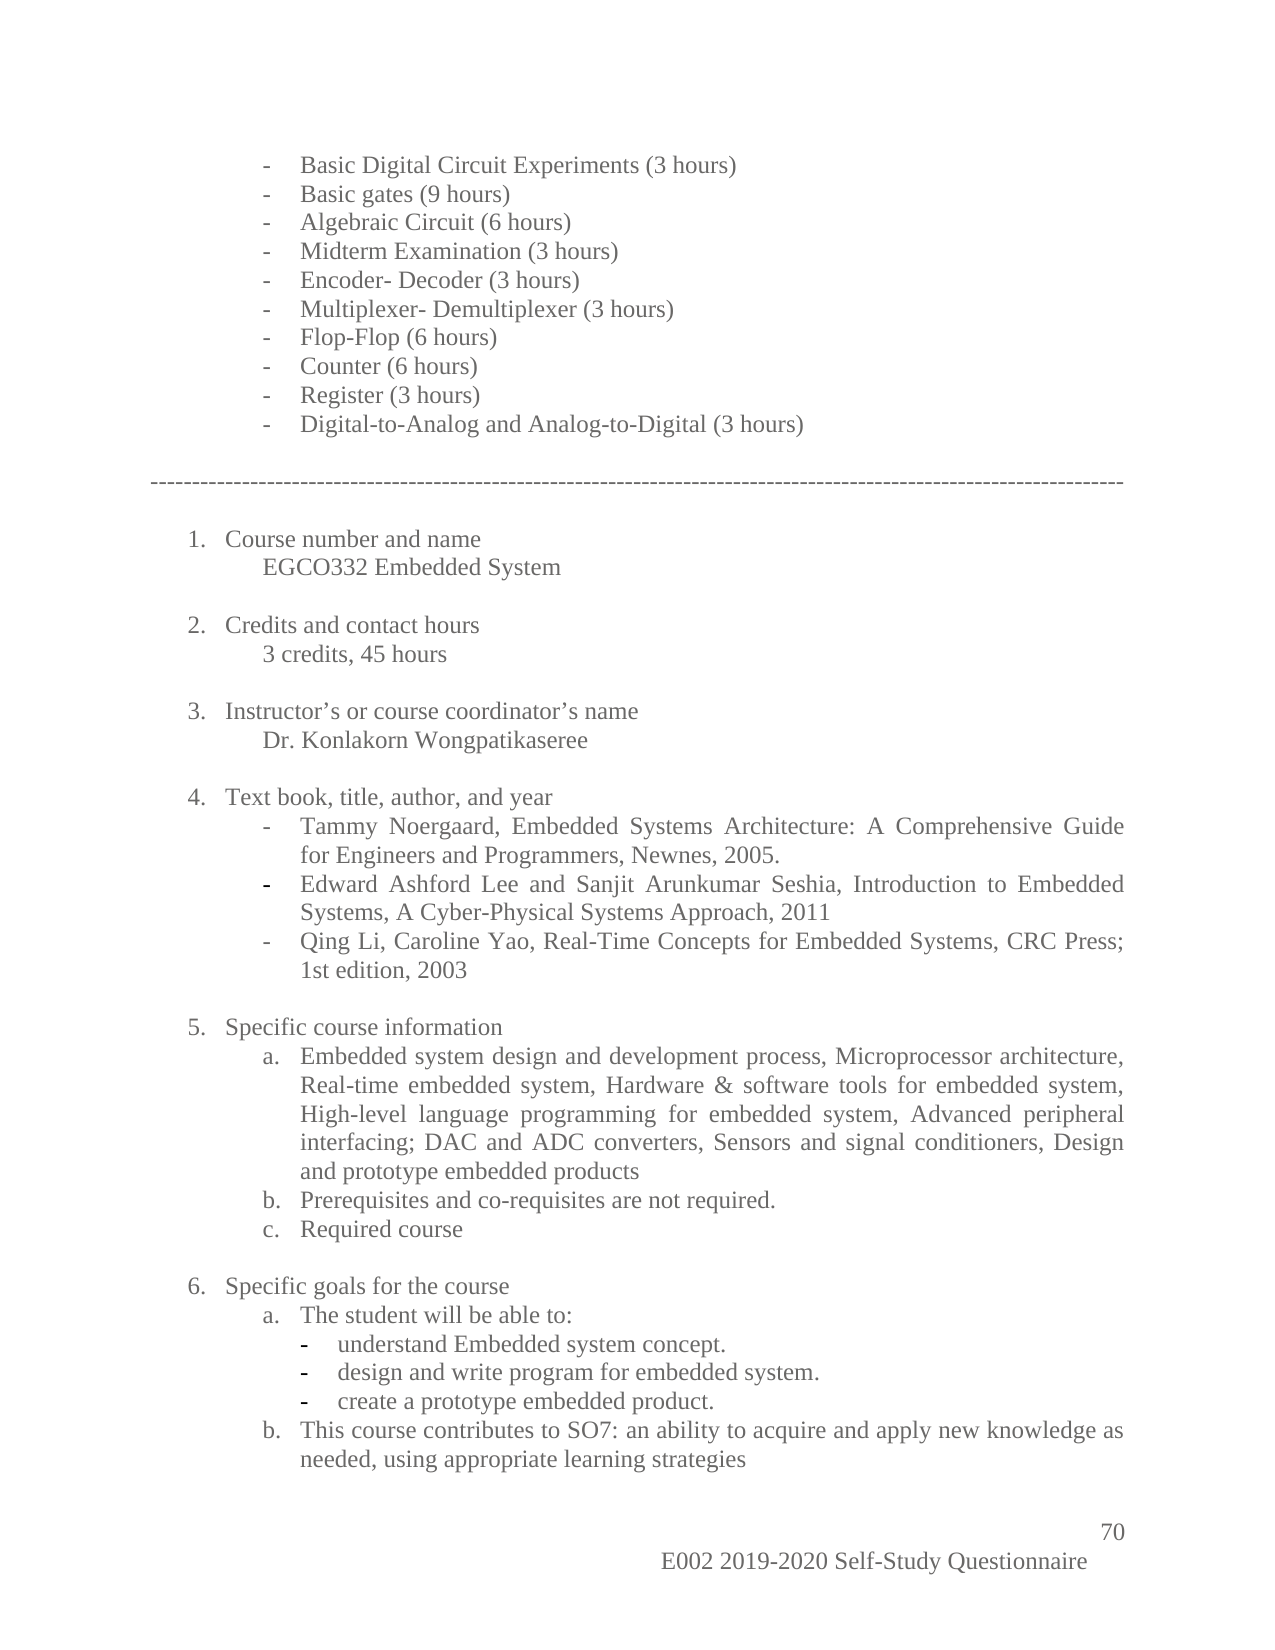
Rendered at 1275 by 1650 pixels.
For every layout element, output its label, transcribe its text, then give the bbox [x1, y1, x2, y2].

text --------------------------------------------------------------------------------------------------------------------- [150, 466, 1125, 495]
list EGCO332 Embedded System [225, 552, 1125, 581]
list The student will be able to: [262, 1300, 1125, 1329]
list Embedded system design and development process, Microprocessor architecture, Real-time embedded system, Hardware & software tools for embedded system, High-level language programming for embedded system, Advanced peripheral interfacing; DAC and ADC converters, Sensors and signal conditioners, Design and prototype embedded products [262, 1041, 1125, 1185]
list create a prototype embedded product. [300, 1386, 1125, 1415]
list Course number and name [187, 524, 1125, 552]
list Encoder- Decoder (3 hours) [262, 265, 1125, 294]
list Dr. Konlakorn Wongpatikaseree [225, 725, 1125, 754]
list Midterm Examination (3 hours) [262, 236, 1125, 265]
list This course contributes to SO7: an ability to acquire and apply new knowledge as needed, using appropriate learning strategies [262, 1415, 1125, 1472]
list Prerequisites and co-requisites are not required. [262, 1185, 1125, 1214]
list design and write program for embedded system. [300, 1357, 1125, 1386]
list Specific goals for the course [187, 1271, 1125, 1300]
list Register (3 hours) [262, 380, 1125, 409]
list Tammy Noergaard, Embedded Systems Architecture: A Comprehensive Guide for Engineers and Programmers, Newnes, 2005. [262, 811, 1125, 869]
list understand Embedded system concept. [300, 1329, 1125, 1357]
list Algebraic Circuit (6 hours) [262, 207, 1125, 236]
list Flop-Flop (6 hours) [262, 322, 1125, 351]
list 3 credits, 45 hours [225, 639, 1125, 667]
list Required course [262, 1214, 1125, 1242]
list Counter (6 hours) [262, 351, 1125, 380]
list Qing Li, Caroline Yao, Real-Time Concepts for Embedded Systems, CRC Press; 1st edition, 2003 [262, 926, 1125, 984]
list Multiplexer- Demultiplexer (3 hours) [262, 294, 1125, 322]
list Instructor’s or course coordinator’s name [187, 696, 1125, 725]
list Digital-to-Analog and Analog-to-Digital (3 hours) [262, 409, 1125, 437]
list Specific course information [187, 1012, 1125, 1041]
list Credits and contact hours [187, 610, 1125, 639]
list Text book, title, author, and year [187, 782, 1125, 811]
list Basic gates (9 hours) [262, 179, 1125, 207]
list Basic Digital Circuit Experiments (3 hours) [262, 150, 1125, 179]
list Edward Ashford Lee and Sanjit Arunkumar Seshia, Introduction to Embedded Systems, A Cyber-Physical Systems Approach, 2011 [262, 869, 1125, 926]
